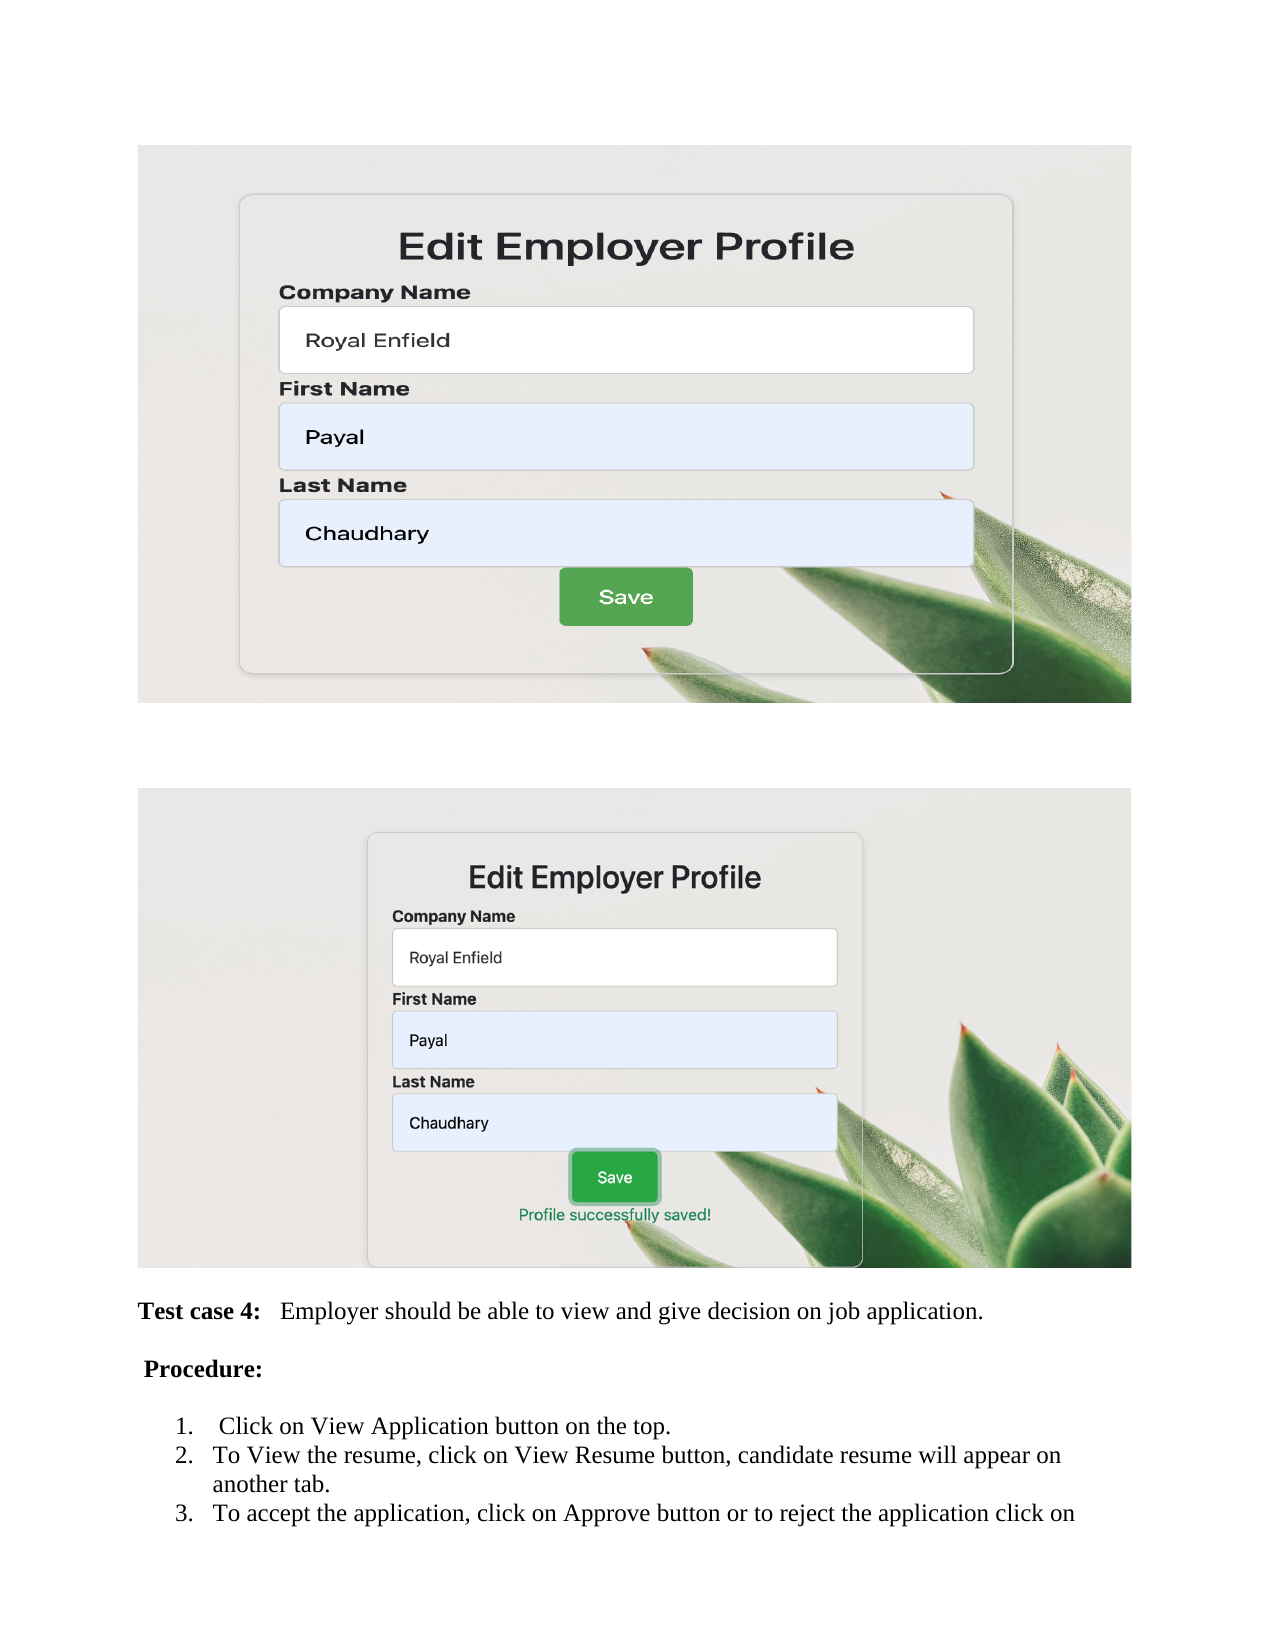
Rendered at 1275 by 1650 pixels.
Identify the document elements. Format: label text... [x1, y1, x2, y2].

picture [137, 788, 1132, 1268]
list To View the resume, click on View Resume button, candidate resume will appear on another tab. [175, 1440, 1131, 1498]
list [175, 1498, 1131, 1526]
text Test case 4: Employer should be able to view and give decision on job application. [137, 1296, 1131, 1325]
text Procedure: [137, 1354, 1131, 1383]
list Click on View Application button on the top. [175, 1411, 1131, 1440]
picture [137, 145, 1132, 703]
